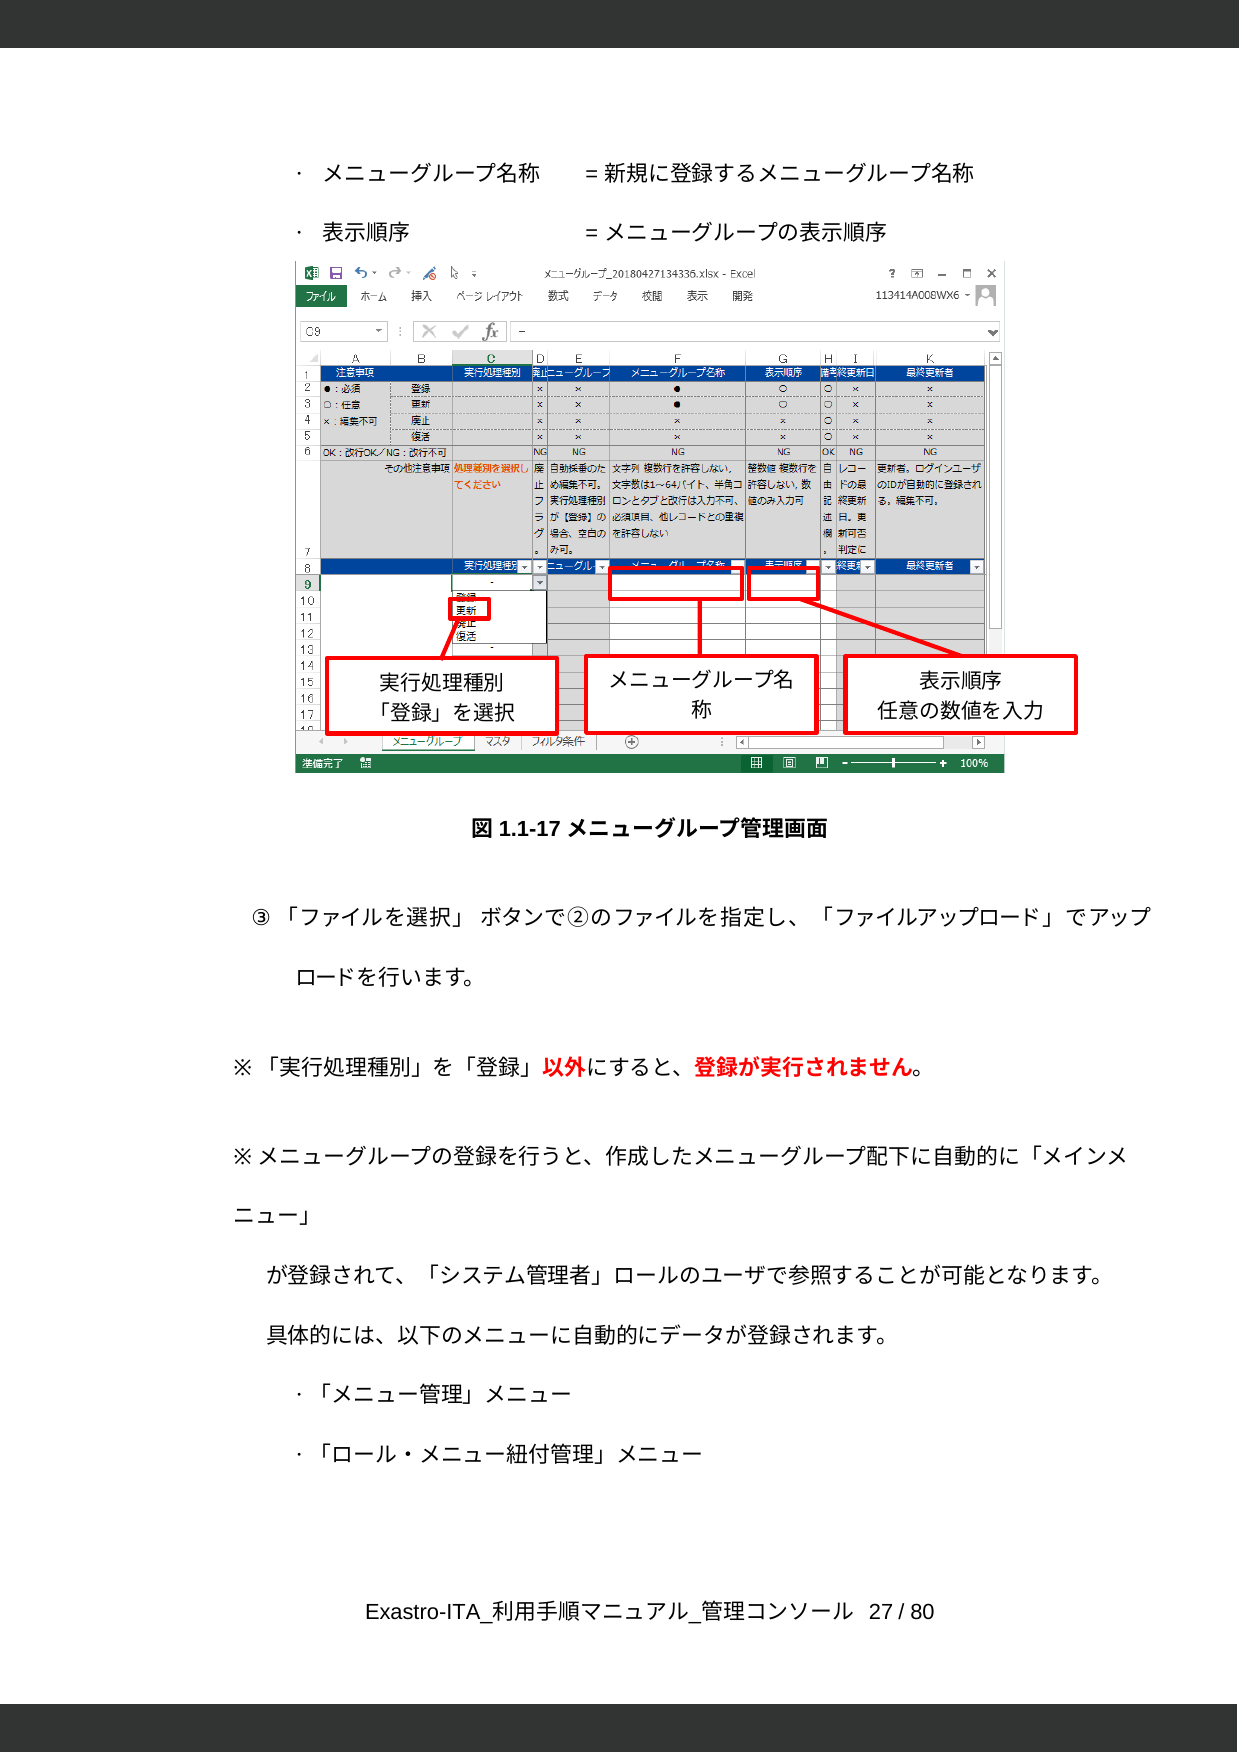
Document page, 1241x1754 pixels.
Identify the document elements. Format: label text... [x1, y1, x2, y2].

picture [751, 570, 816, 597]
list ※ メニューグループの登録を行うと、作成したメニューグループ配下に自動的に「メインメニュー」 [233, 1125, 1152, 1244]
picture [0, 0, 1239, 48]
list 「メニュー管理」メニュー [295, 1363, 1152, 1423]
list ※ 「実行処理種別」を「登録」以外にすると、登録が実行されません。 [233, 1036, 1152, 1095]
subtitle 「ファイルを選択」 ボタンで②のファイルを指定し、「ファイルアップロード」でアップロードを行います。 [251, 887, 1152, 1006]
list 表示順序 = メニューグループの表示順序 [295, 201, 1152, 261]
list 「ロール・メニュー紐付管理」メニュー [295, 1423, 1152, 1482]
picture [295, 261, 1005, 773]
picture [0, 1704, 1237, 1752]
text 図 1.1-17 メニューグループ管理画面 [148, 797, 1152, 857]
list メニューグループ名称 = 新規に登録するメニューグループ名称 [295, 142, 1152, 201]
list 具体的には、以下のメニューに自動的にデータが登録されます。 [266, 1304, 1152, 1363]
list が登録されて、「システム管理者」ロールのユーザで参照することが可能となります。 [266, 1244, 1152, 1304]
